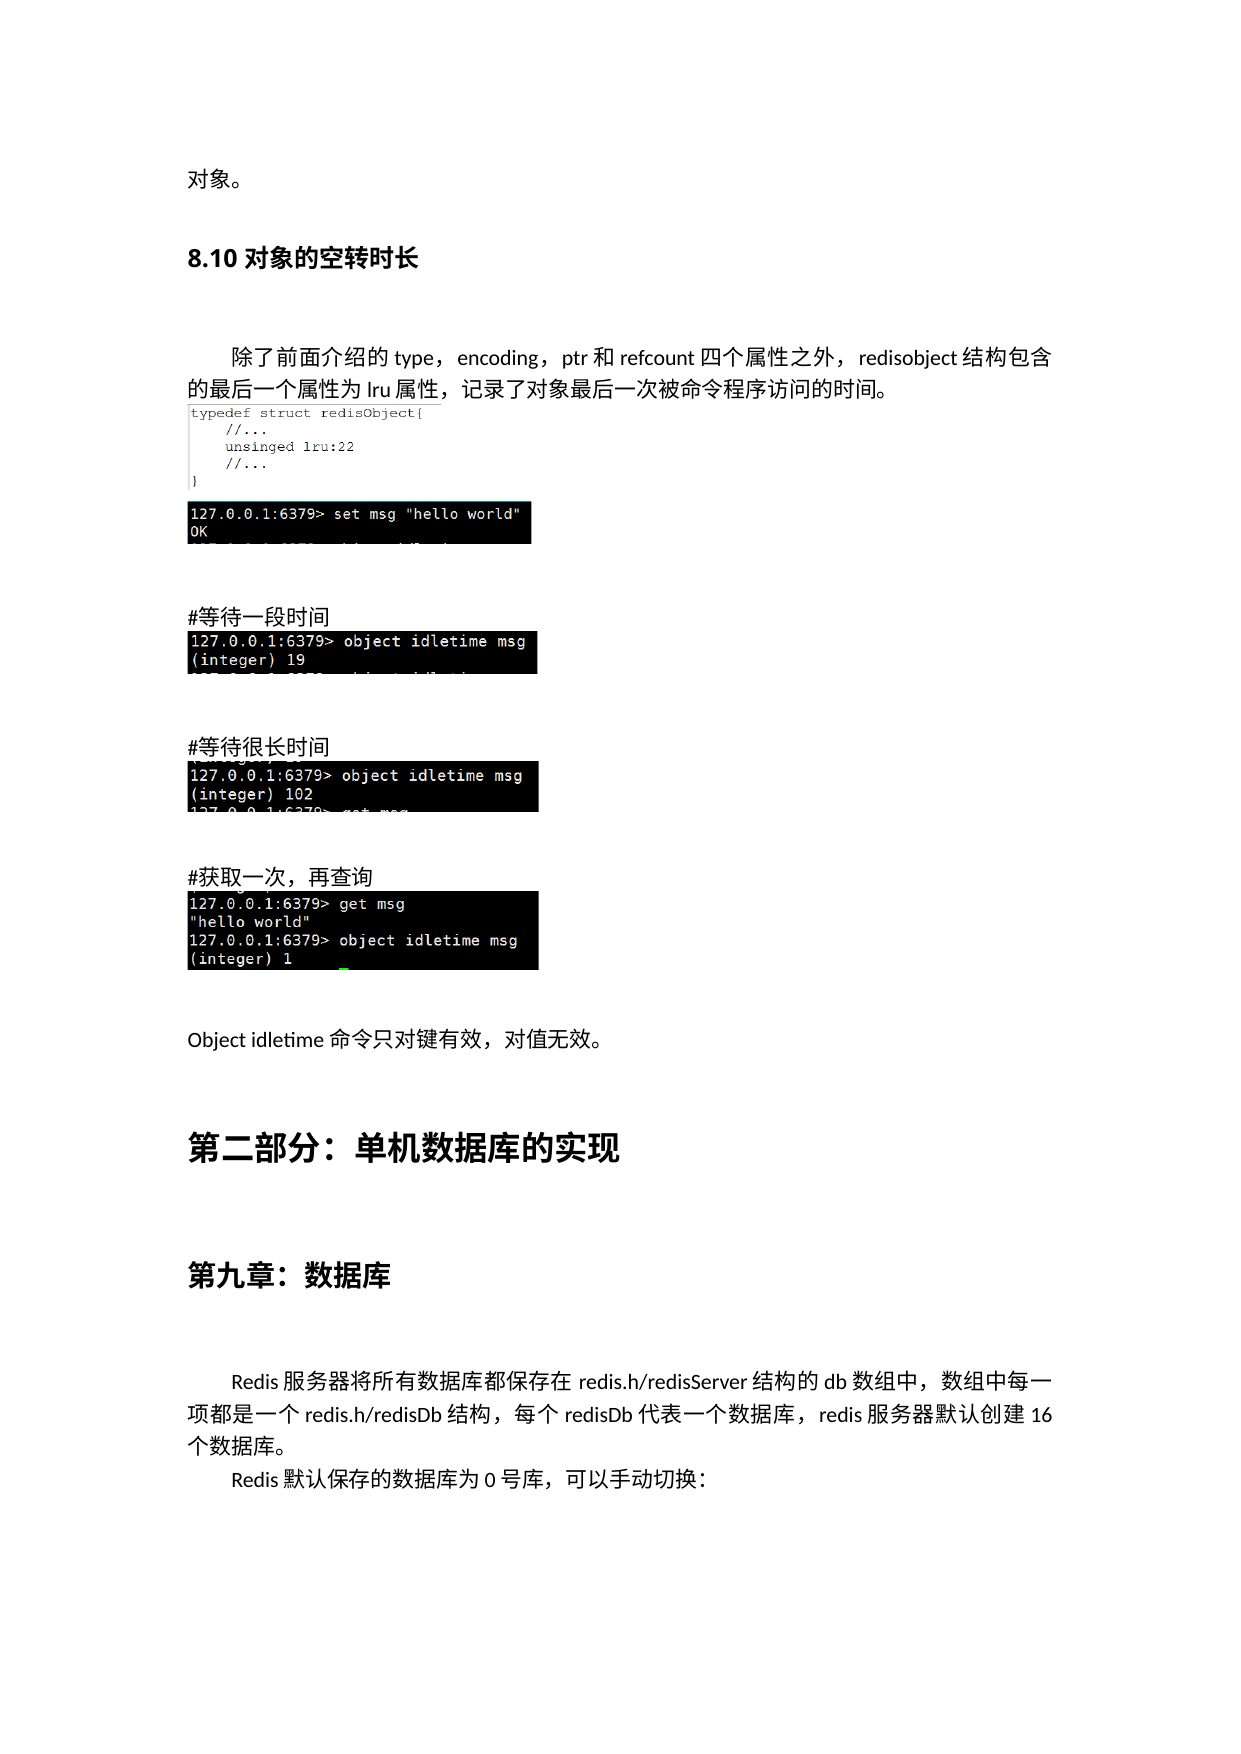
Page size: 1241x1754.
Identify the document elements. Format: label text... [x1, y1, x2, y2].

text 除了前面介绍的type，encoding，ptr和refcount四个属性之外，redisobject结构包含的最后一个属性为lru属性，记录了对象最后一次被命令程序访问的时间。 [187, 339, 1053, 404]
text #等待一段时间 [187, 599, 1053, 632]
picture [187, 761, 539, 812]
text Object idletime 命令只对键有效，对值无效。 [187, 1022, 1053, 1054]
text #等待很长时间 [187, 729, 1053, 762]
picture [187, 891, 539, 970]
subtitle 8.10 对象的空转时长 [187, 224, 1053, 289]
subtitle 第二部分：单机数据库的实现 [187, 1114, 1053, 1179]
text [187, 162, 1053, 194]
text #获取一次，再查询 [187, 859, 1053, 892]
text Redis默认保存的数据库为0号库，可以手动切换： [187, 1461, 1053, 1494]
picture [187, 501, 532, 544]
text Redis服务器将所有数据库都保存在redis.h/redisServer结构的db数组中，数组中每一项都是一个redis.h/redisDb结构，每个redisDb代表一个数据库，redis服务器默认创建16个数据库。 [187, 1364, 1053, 1461]
picture [187, 631, 538, 674]
picture [187, 404, 441, 490]
subtitle 第九章：数据库 [187, 1241, 1053, 1306]
